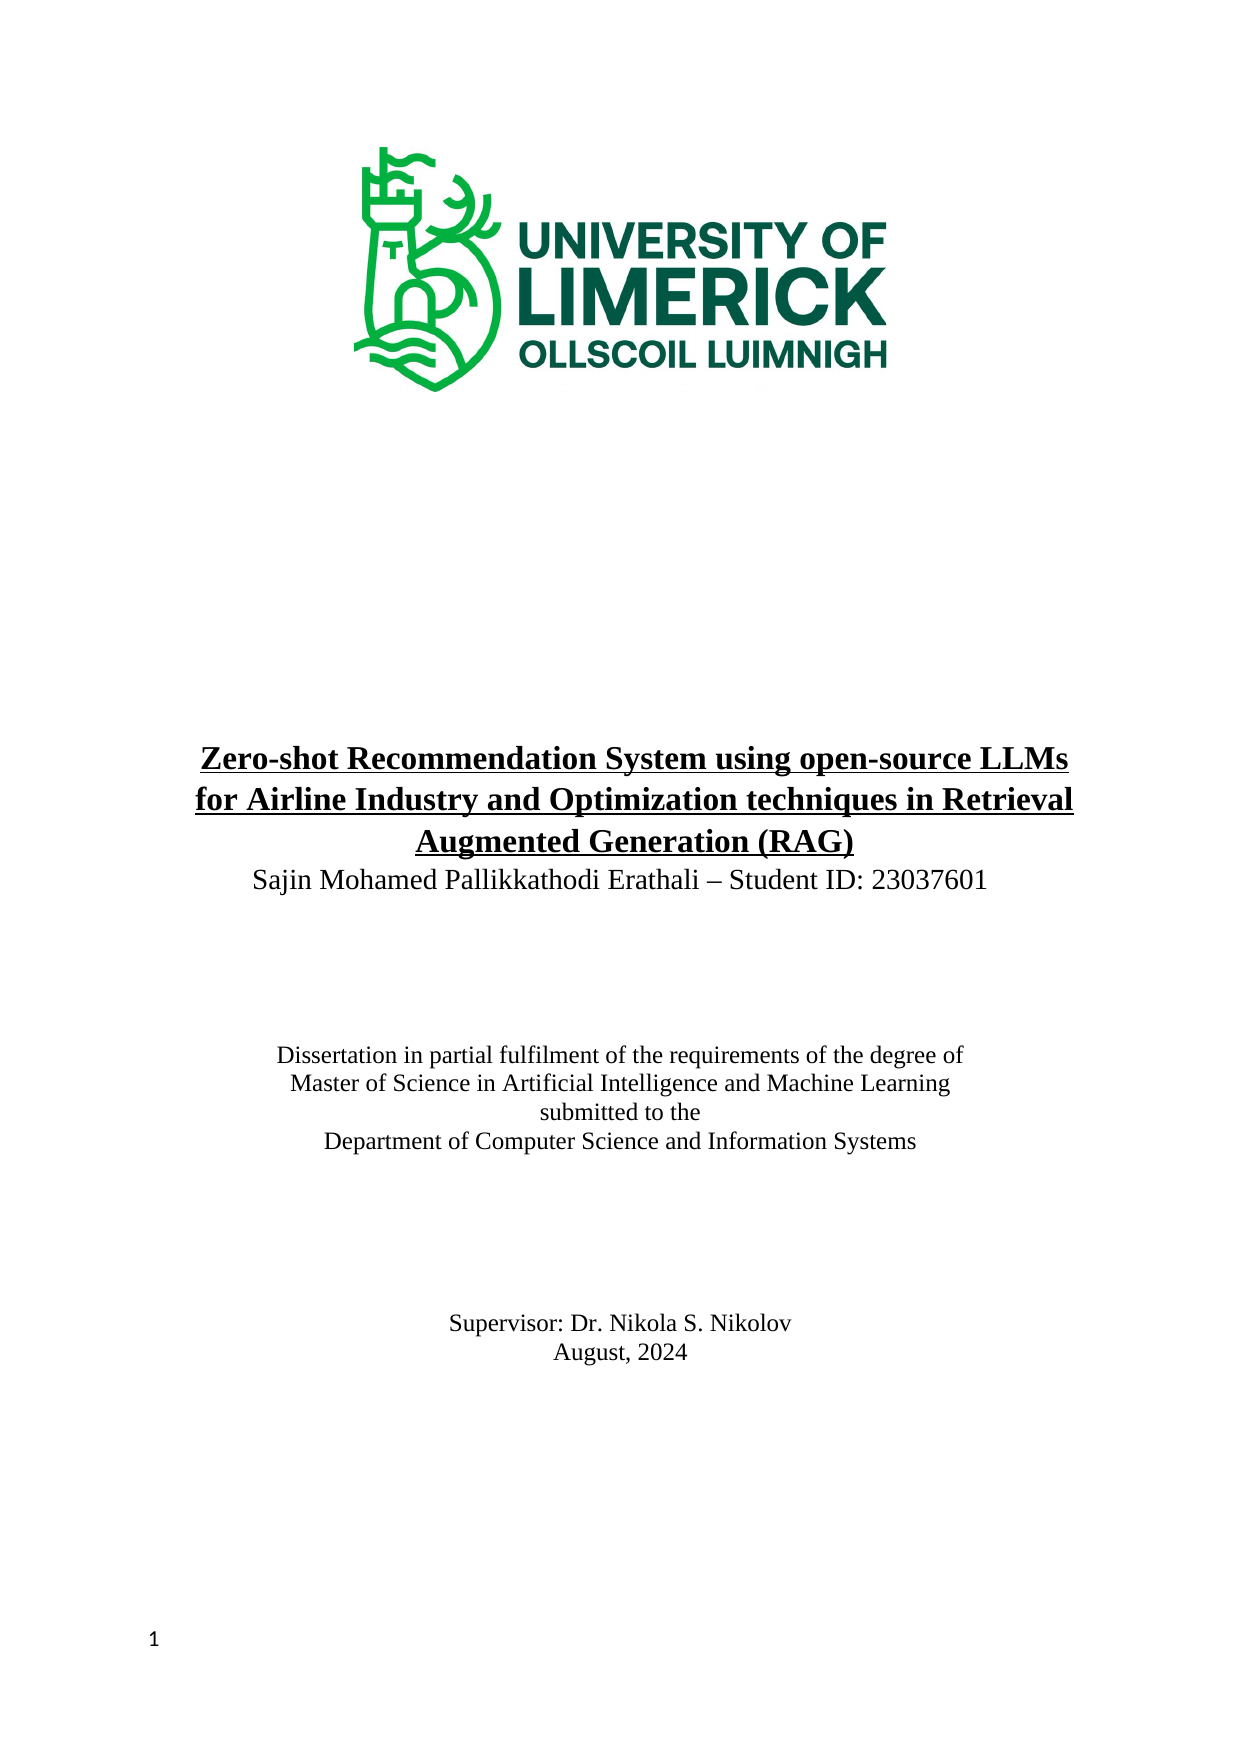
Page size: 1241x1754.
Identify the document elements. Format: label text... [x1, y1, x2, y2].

text Sajin Mohamed Pallikkathodi Erathali – Student ID: 23037601 [148, 862, 1092, 896]
text Zero-shot Recommendation System using open-source LLMs for Airline Industry and Optimization techniques in Retrieval Augmented Generation (RAG) [176, 738, 1092, 859]
text submitted to the [148, 1097, 1092, 1126]
text Supervisor: Dr. Nikola S. Nikolov [148, 1308, 1092, 1337]
text Dissertation in partial fulfilment of the requirements of the degree of [148, 1040, 1092, 1068]
text August, 2024 [148, 1337, 1092, 1366]
text Department of Computer Science and Information Systems [148, 1126, 1092, 1155]
picture [353, 147, 887, 392]
text Master of Science in Artificial Intelligence and Machine Learning [148, 1068, 1092, 1097]
